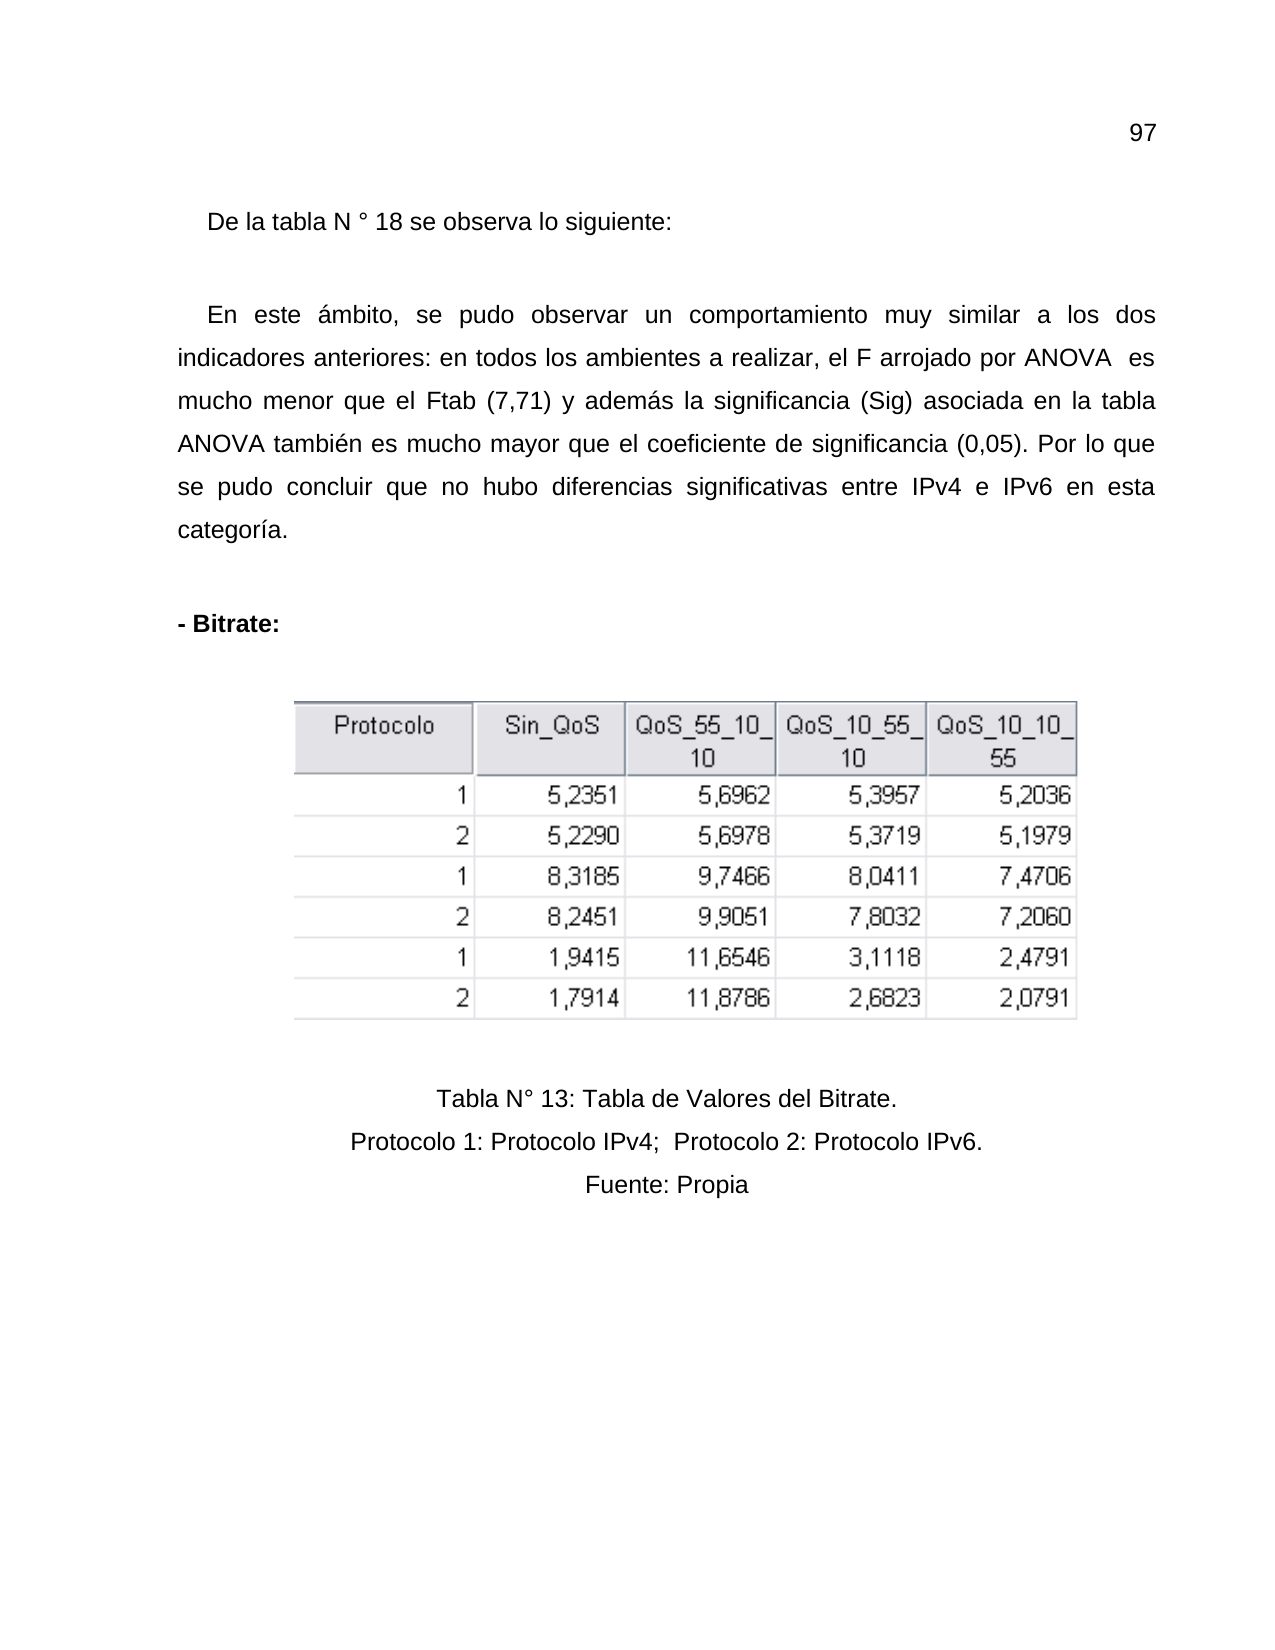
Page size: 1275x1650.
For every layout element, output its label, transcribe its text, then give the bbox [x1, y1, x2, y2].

picture [294, 701, 1078, 1020]
text - Bitrate: [177, 609, 1157, 637]
text Fuente: Propia [177, 1170, 1157, 1198]
text Tabla N° 13: Tabla de Valores del Bitrate. [177, 1083, 1157, 1112]
text En este ámbito, se pudo observar un comportamiento muy similar a los dos indicadores anteriores: en todos los ambientes a realizar, el F arrojado por ANOVA es mucho menor que el Ftab (7,71) y además la significancia (Sig) asociada en la tabla ANOVA también es mucho mayor que el coeficiente de significancia (0,05). Por lo que se pudo concluir que no hubo diferencias significativas entre IPv4 e IPv6 en esta categoría. [177, 300, 1157, 544]
text De la tabla N ° 18 se observa lo siguiente: [177, 207, 1157, 236]
text Protocolo 1: Protocolo IPv4; Protocolo 2: Protocolo IPv6. [177, 1127, 1157, 1155]
